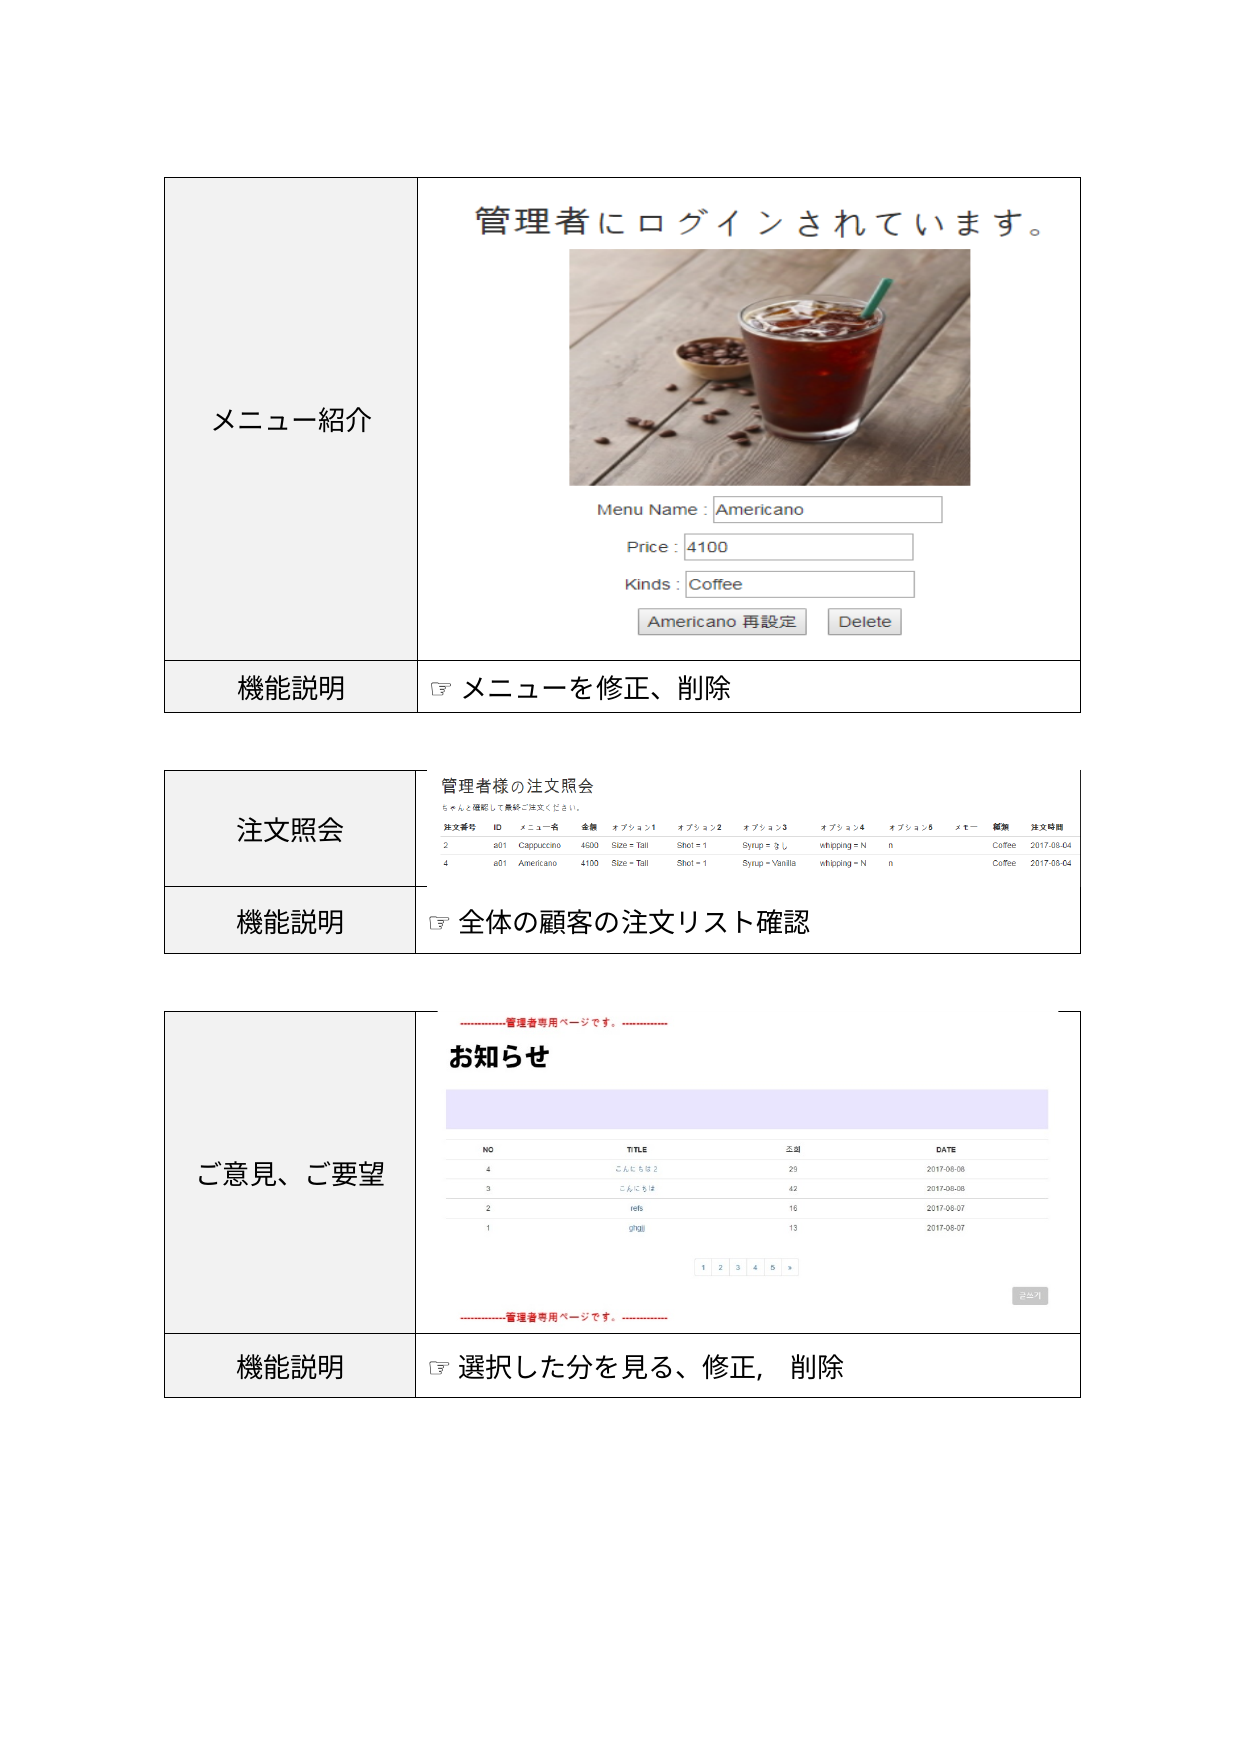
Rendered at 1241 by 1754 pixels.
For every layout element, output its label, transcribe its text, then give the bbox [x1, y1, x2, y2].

table_cell 機能説明 [165, 887, 415, 953]
table_header 注文照会 [165, 771, 415, 886]
table_header ご意見、ご要望 [165, 1012, 415, 1333]
picture [427, 770, 1081, 887]
table_header [1059, 1012, 1080, 1333]
picture [449, 187, 1049, 651]
table_cell ☞ メニューを修正、削除 [418, 661, 1080, 712]
table_header メニュー紹介 [165, 178, 417, 660]
table_cell 機能説明 [165, 1334, 415, 1397]
picture [437, 1011, 1059, 1333]
table_cell ☞ 全体の顧客の注文リスト確認 [416, 887, 1080, 953]
table_header [416, 771, 427, 886]
table_cell ☞ 選択した分を見る、修正, 削除 [416, 1334, 1080, 1397]
table_cell 機能説明 [165, 661, 417, 712]
table_header [418, 178, 1080, 660]
table_header [416, 1012, 437, 1333]
